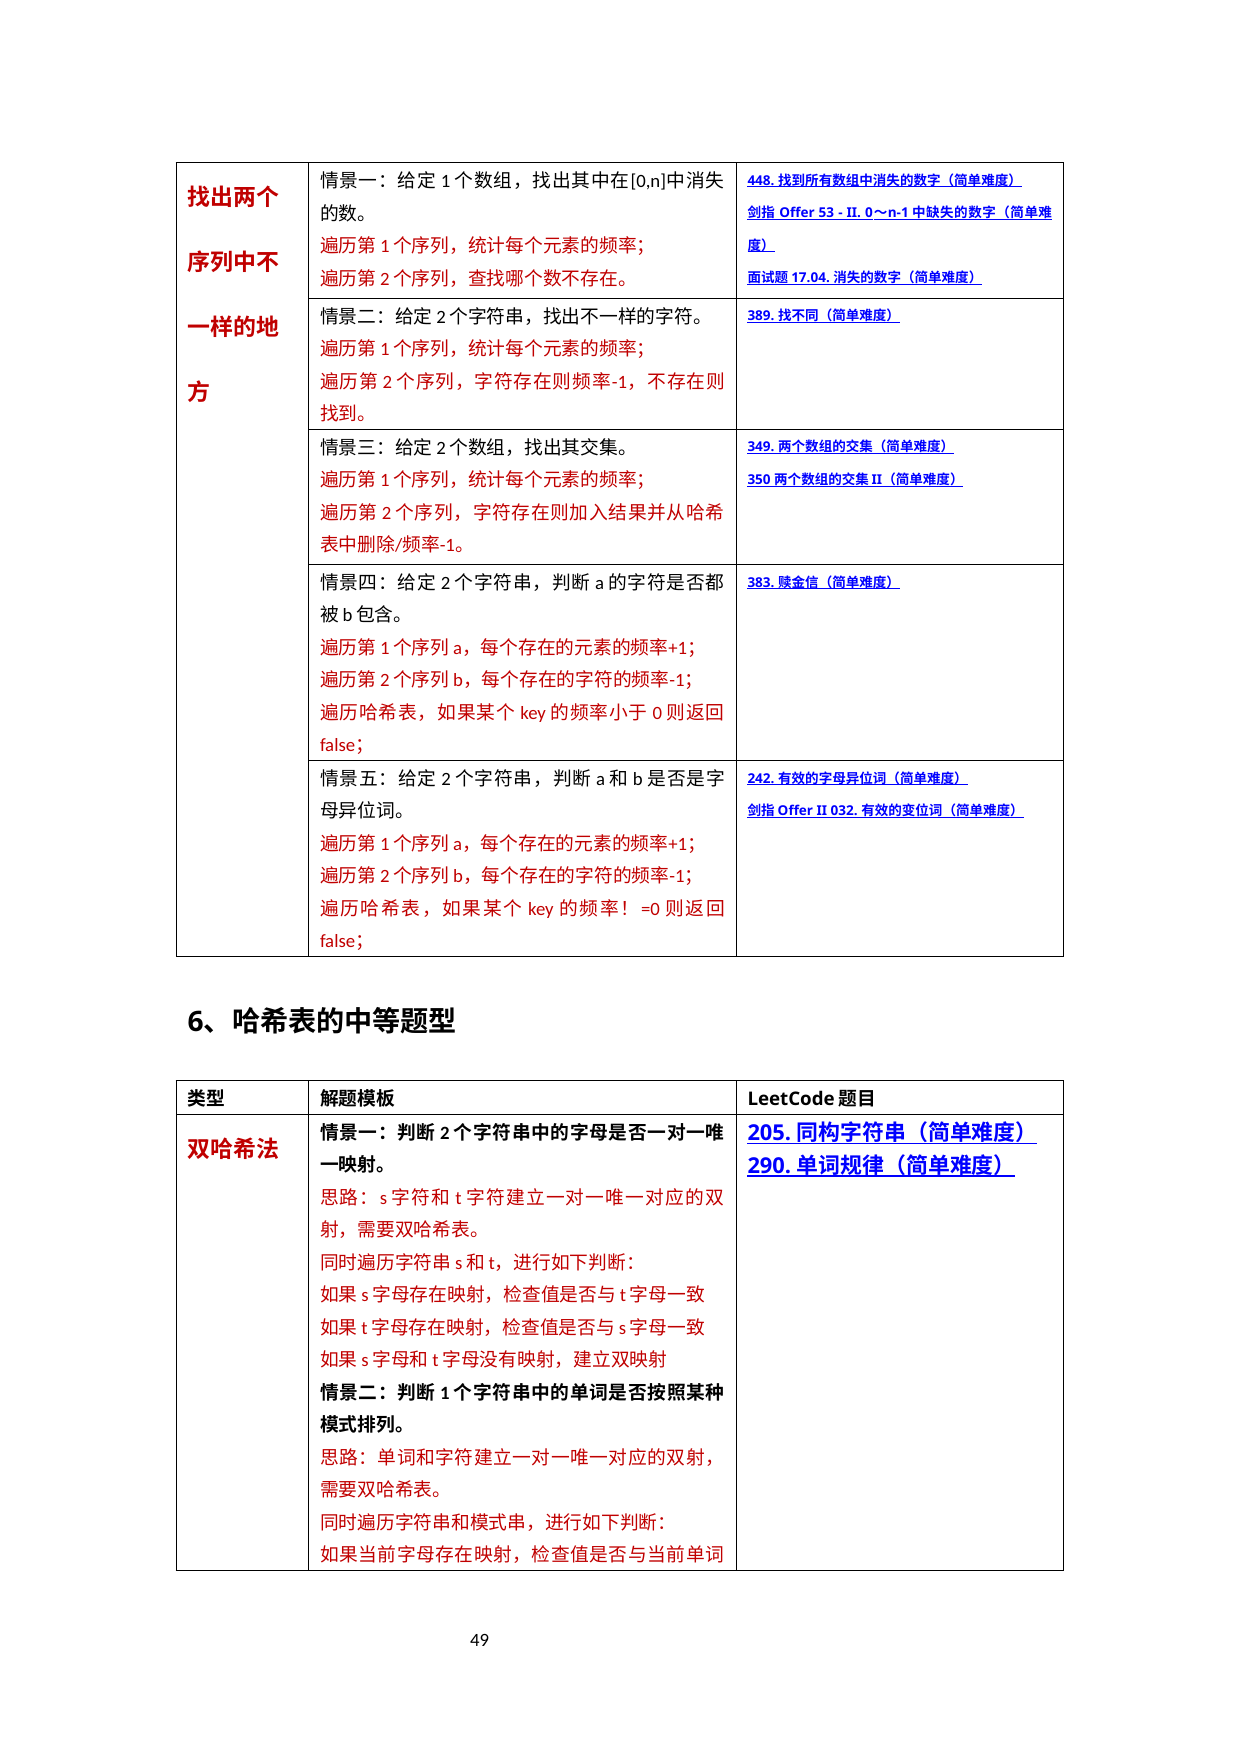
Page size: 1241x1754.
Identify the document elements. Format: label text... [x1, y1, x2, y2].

table_cell 383. 赎金信（简单难度） [737, 565, 1063, 760]
table_cell 349. 两个数组的交集（简单难度） 350 两个数组的交集II（简单难度） [737, 430, 1063, 564]
table_header LeetCode题目 [737, 1081, 1063, 1114]
table_cell 情景四：给定2个字符串，判断a的字符是否都被b包含。 遍历第1个序列a，每个存在的元素的频率+1； 遍历第2个序列b，每个存在的字符的频率-1； 遍历哈希表，如果某个key的频率小于0则返回false； [309, 565, 736, 760]
subtitle 6、哈希表的中等题型 [187, 986, 1053, 1051]
table_cell 找出两个序列中不一样的地方 [177, 163, 308, 956]
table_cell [309, 1115, 736, 1570]
table_cell 双哈希法 [177, 1115, 308, 1570]
table_cell 242. 有效的字母异位词（简单难度） 剑指 Offer II 032. 有效的变位词（简单难度） [737, 761, 1063, 956]
table_cell 情景二：给定2个字符串，找出不一样的字符。 遍历第1个序列，统计每个元素的频率； 遍历第2个序列，字符存在则频率-1，不存在则找到。 [309, 299, 736, 429]
table_cell 389. 找不同（简单难度） [737, 299, 1063, 429]
table_cell 448. 找到所有数组中消失的数字（简单难度） 剑指 Offer 53 - II. 0～n-1中缺失的数字（简单难度） 面试题 17.04. 消失的数字（简单难度） [737, 163, 1063, 298]
table_cell 情景五：给定2个字符串，判断a和b是否是字母异位词。 遍历第1个序列a，每个存在的元素的频率+1； 遍历第2个序列b，每个存在的字符的频率-1； 遍历哈希表，如果某个key的频率！=0则返回false； [309, 761, 736, 956]
table_header 类型 [177, 1081, 308, 1114]
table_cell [737, 1115, 1063, 1570]
table_cell 情景一：给定1个数组，找出其中在[0,n]中消失的数。 遍历第1个序列，统计每个元素的频率； 遍历第2个序列，查找哪个数不存在。 [309, 163, 736, 298]
table_cell 情景三：给定2个数组，找出其交集。 遍历第1个序列，统计每个元素的频率； 遍历第2个序列，字符存在则加入结果并从哈希表中删除/频率-1。 [309, 430, 736, 564]
table_header 解题模板 [309, 1081, 736, 1114]
